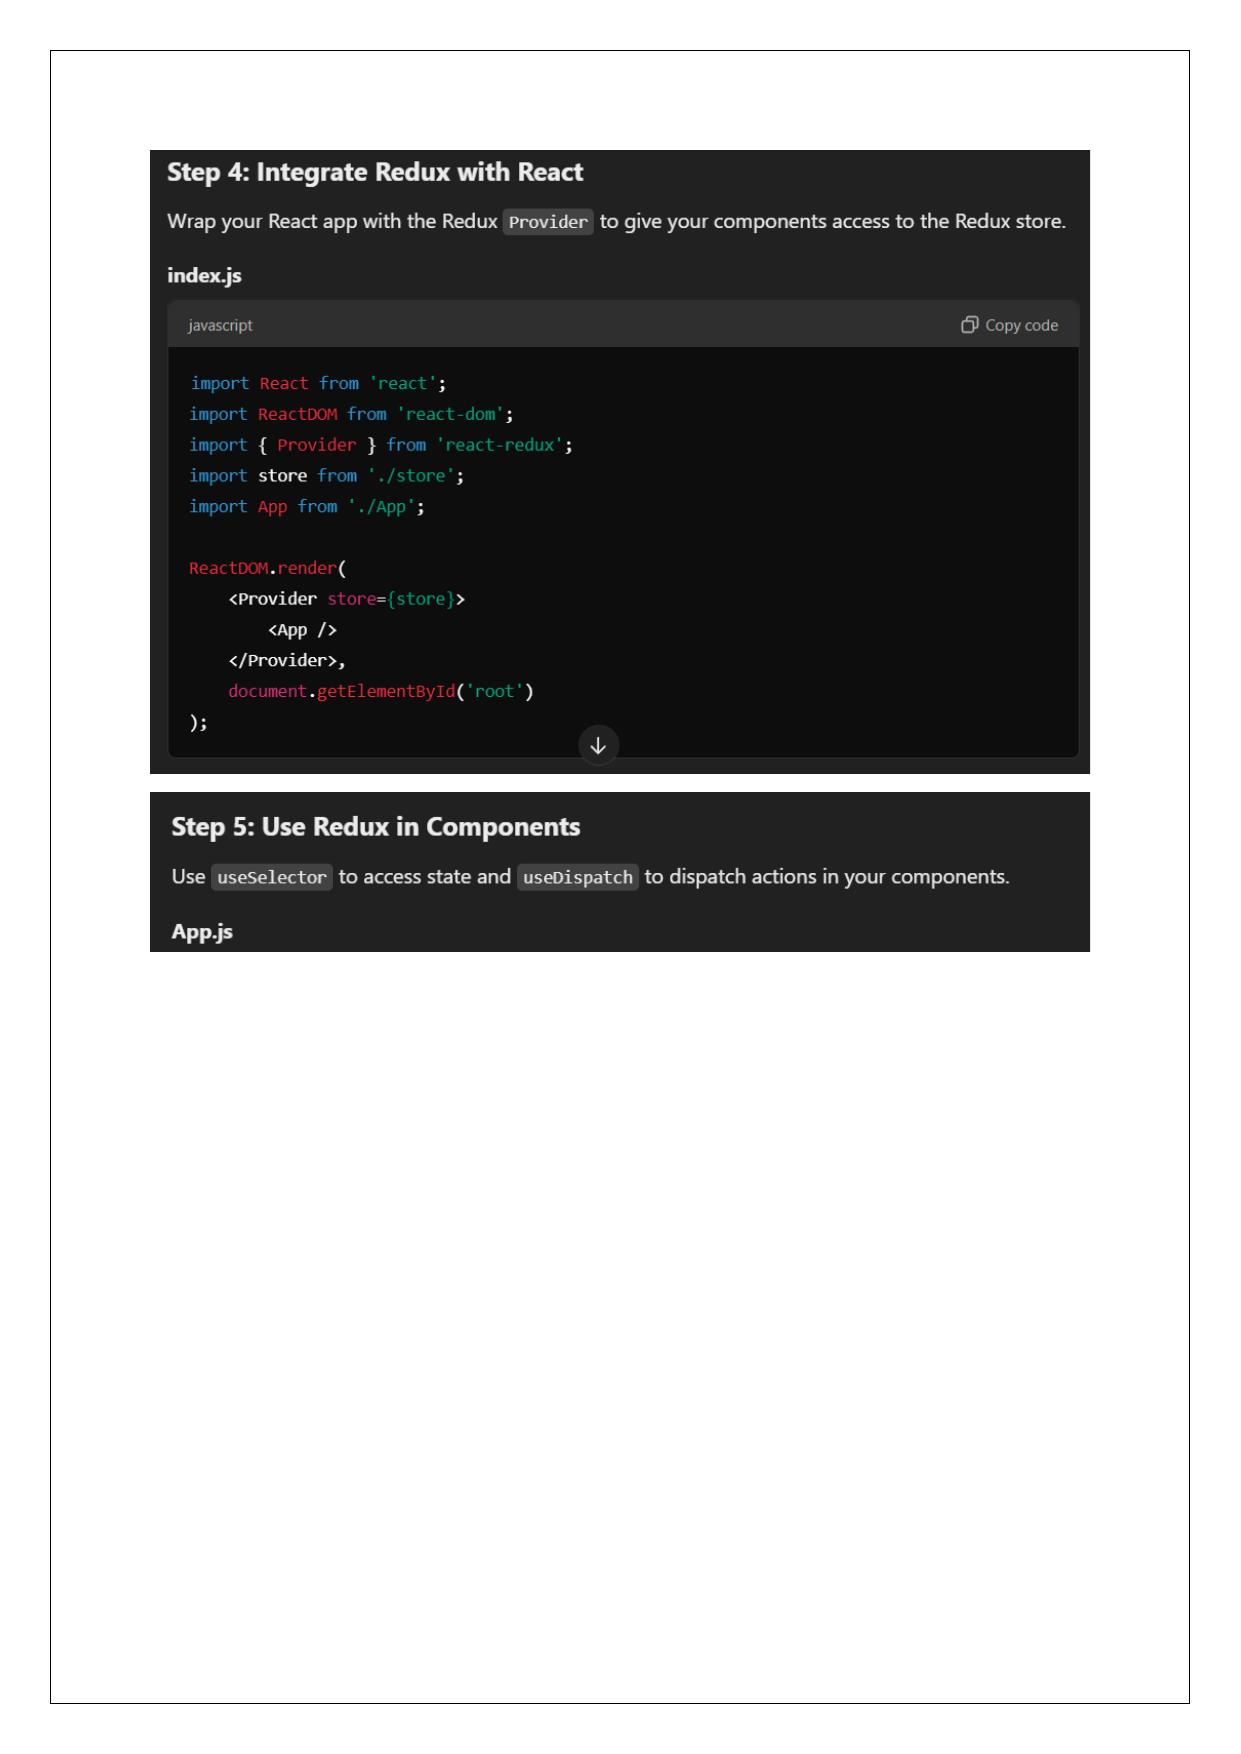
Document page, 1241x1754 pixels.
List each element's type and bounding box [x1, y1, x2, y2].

picture [150, 150, 1091, 774]
picture [150, 792, 1091, 952]
